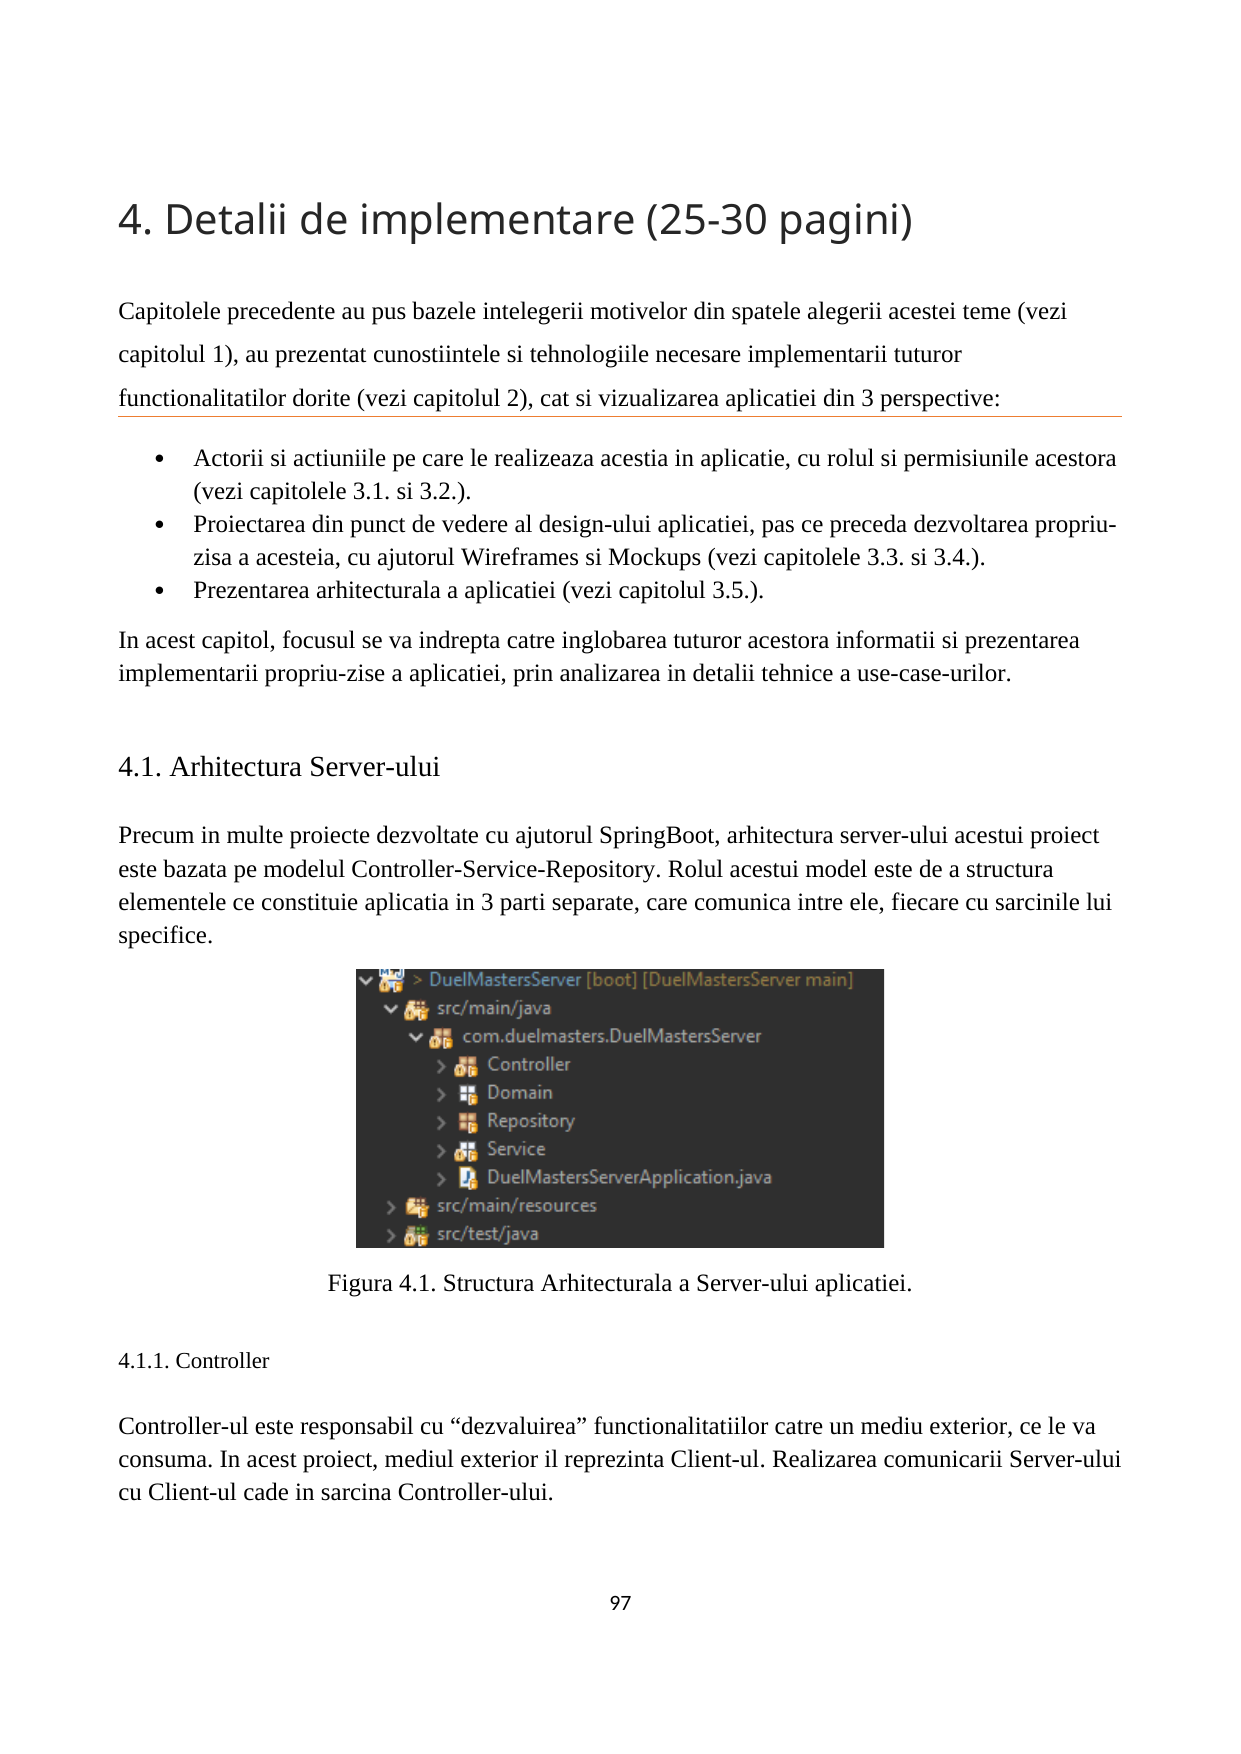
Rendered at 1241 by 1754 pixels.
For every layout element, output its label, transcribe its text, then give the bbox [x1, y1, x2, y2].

text Precum in multe proiecte dezvoltate cu ajutorul SpringBoot, arhitectura server-ului acestui proiect este bazata pe modelul Controller-Service-Repository. Rolul acestui model este de a structura elementele ce constituie aplicatia in 3 parti separate, care comunica intre ele, fiecare cu sarcinile lui specifice. [118, 821, 1122, 948]
subtitle 4. Detalii de implementare (25-30 pagini) [118, 189, 1122, 246]
text Controller-ul este responsabil cu “dezvaluirea” functionalitatiilor catre un mediu exterior, ce le va consuma. In acest proiect, mediul exterior il reprezinta Client-ul. Realizarea comunicarii Server-ului cu Client-ul cade in sarcina Controller-ului. [118, 1411, 1122, 1506]
list Proiectarea din punct de vedere al design-ului aplicatiei, pas ce preceda dezvoltarea propriu-zisa a acesteia, cu ajutorul Wireframes si Mockups (vezi capitolele 3.3. si 3.4.). [156, 509, 1122, 571]
text Figura 4.1. Structura Arhitecturala a Server-ului aplicatiei. [118, 1268, 1122, 1297]
text In acest capitol, focusul se va indrepta catre inglobarea tuturor acestora informatii si prezentarea implementarii propriu-zise a aplicatiei, prin analizarea in detalii tehnice a use-case-urilor. [118, 625, 1122, 687]
text 4.1. Arhitectura Server-ului [118, 749, 1122, 783]
picture [356, 969, 885, 1248]
list Prezentarea arhitecturala a aplicatiei (vezi capitolul 3.5.). [156, 576, 1122, 604]
subtitle Capitolele precedente au pus bazele intelegerii motivelor din spatele alegerii acestei teme (vezi capitolul 1), au prezentat cunostiintele si tehnologiile necesare implementarii tuturor functionalitatilor dorite (vezi capitolul 2), cat si vizualizarea aplicatiei din 3 perspective: [118, 296, 1122, 416]
text 4.1.1. Controller [118, 1347, 1122, 1373]
list Actorii si actiuniile pe care le realizeaza acestia in aplicatie, cu rolul si permisiunile acestora (vezi capitolele 3.1. si 3.2.). [156, 443, 1122, 505]
